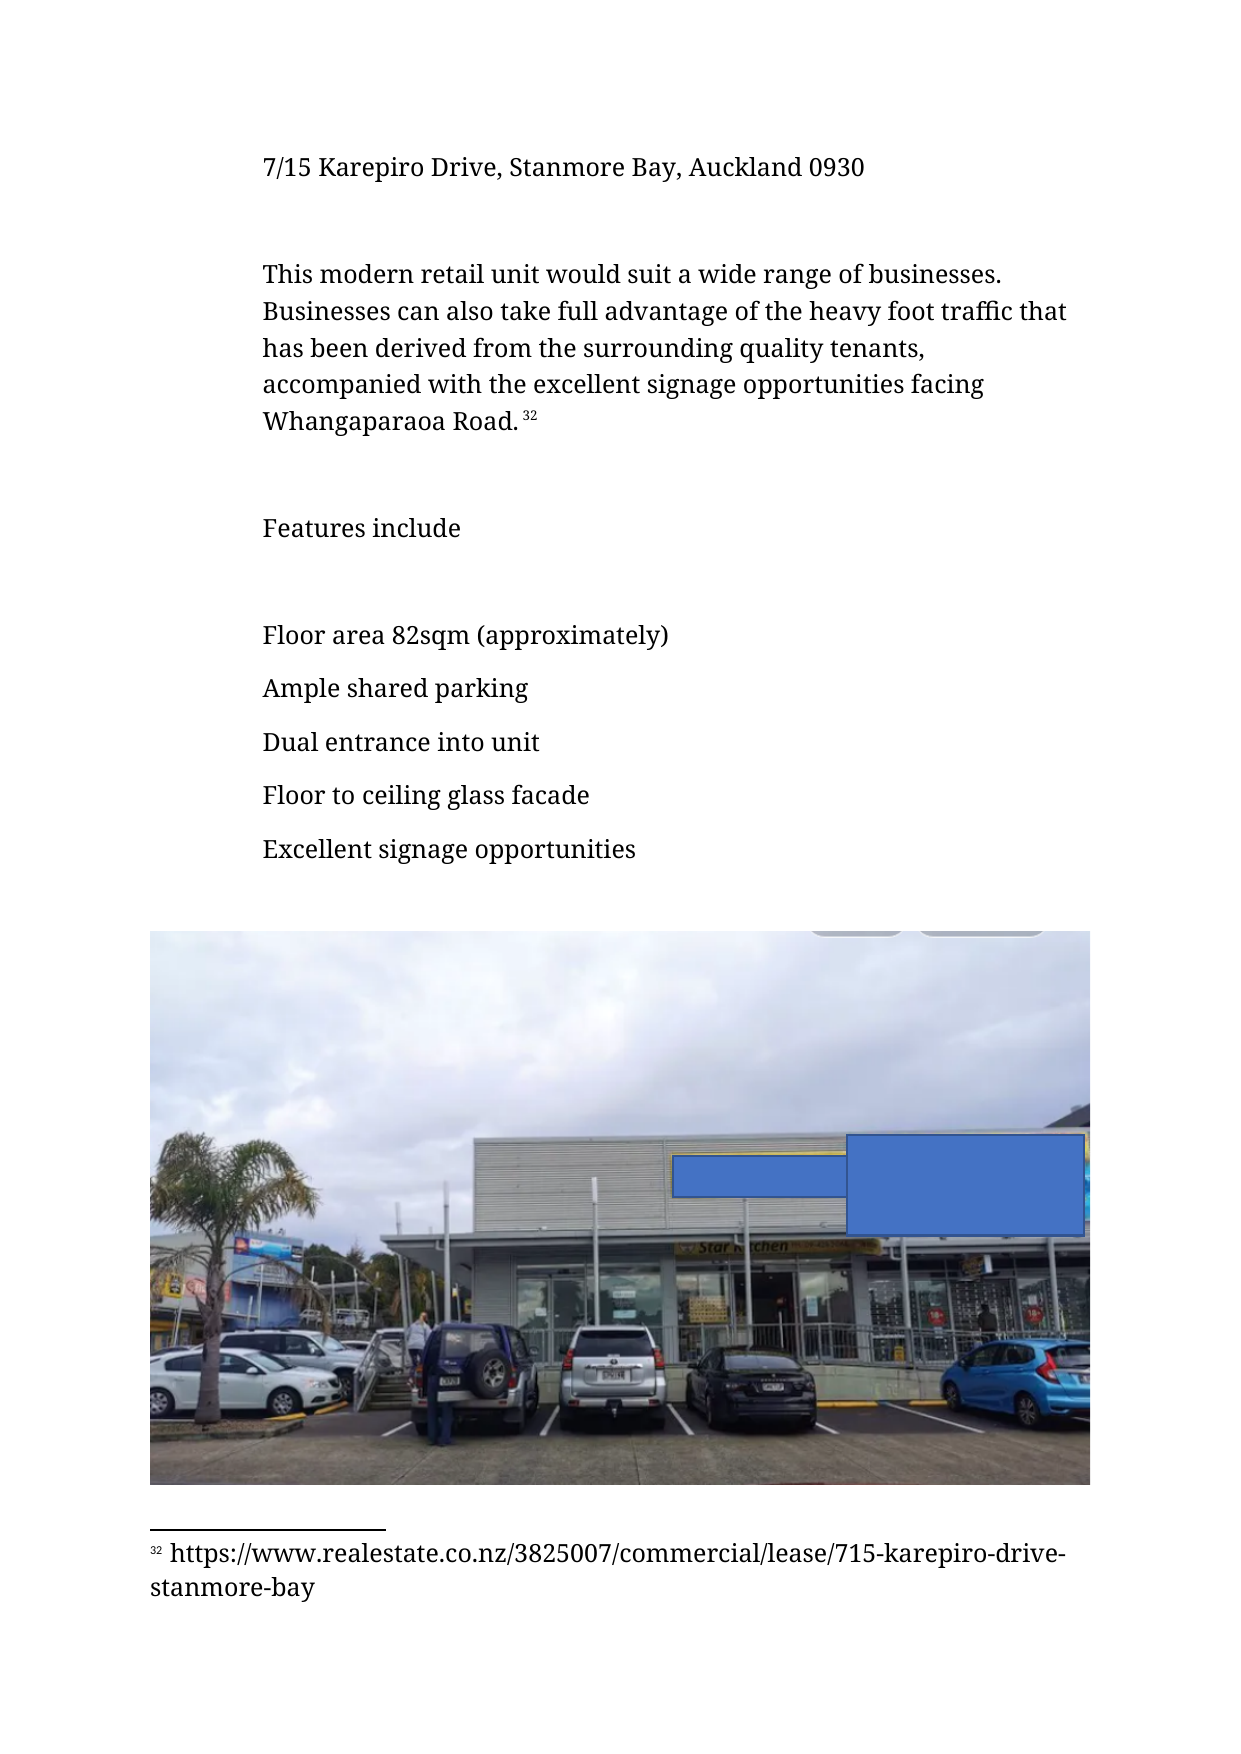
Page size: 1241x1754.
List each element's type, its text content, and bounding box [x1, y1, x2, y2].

text This modern retail unit would suit a wide range of businesses. Businesses can also take full advantage of the heavy foot traffic that has been derived from the surrounding quality tenants, accompanied with the excellent signage opportunities facing Whangaparaoa Road. [262, 257, 1090, 438]
text Ample shared parking [262, 671, 1090, 705]
text Features include [262, 511, 1090, 545]
text Dual entrance into unit [262, 724, 1090, 759]
picture [150, 931, 1091, 1485]
text Floor area 82sqm (approximately) [262, 618, 1090, 652]
text 7/15 Karepiro Drive, Stanmore Bay, Auckland 0930 [262, 150, 1090, 184]
text Floor to ceiling glass facade [262, 778, 1090, 812]
text Excellent signage opportunities [262, 831, 1090, 866]
